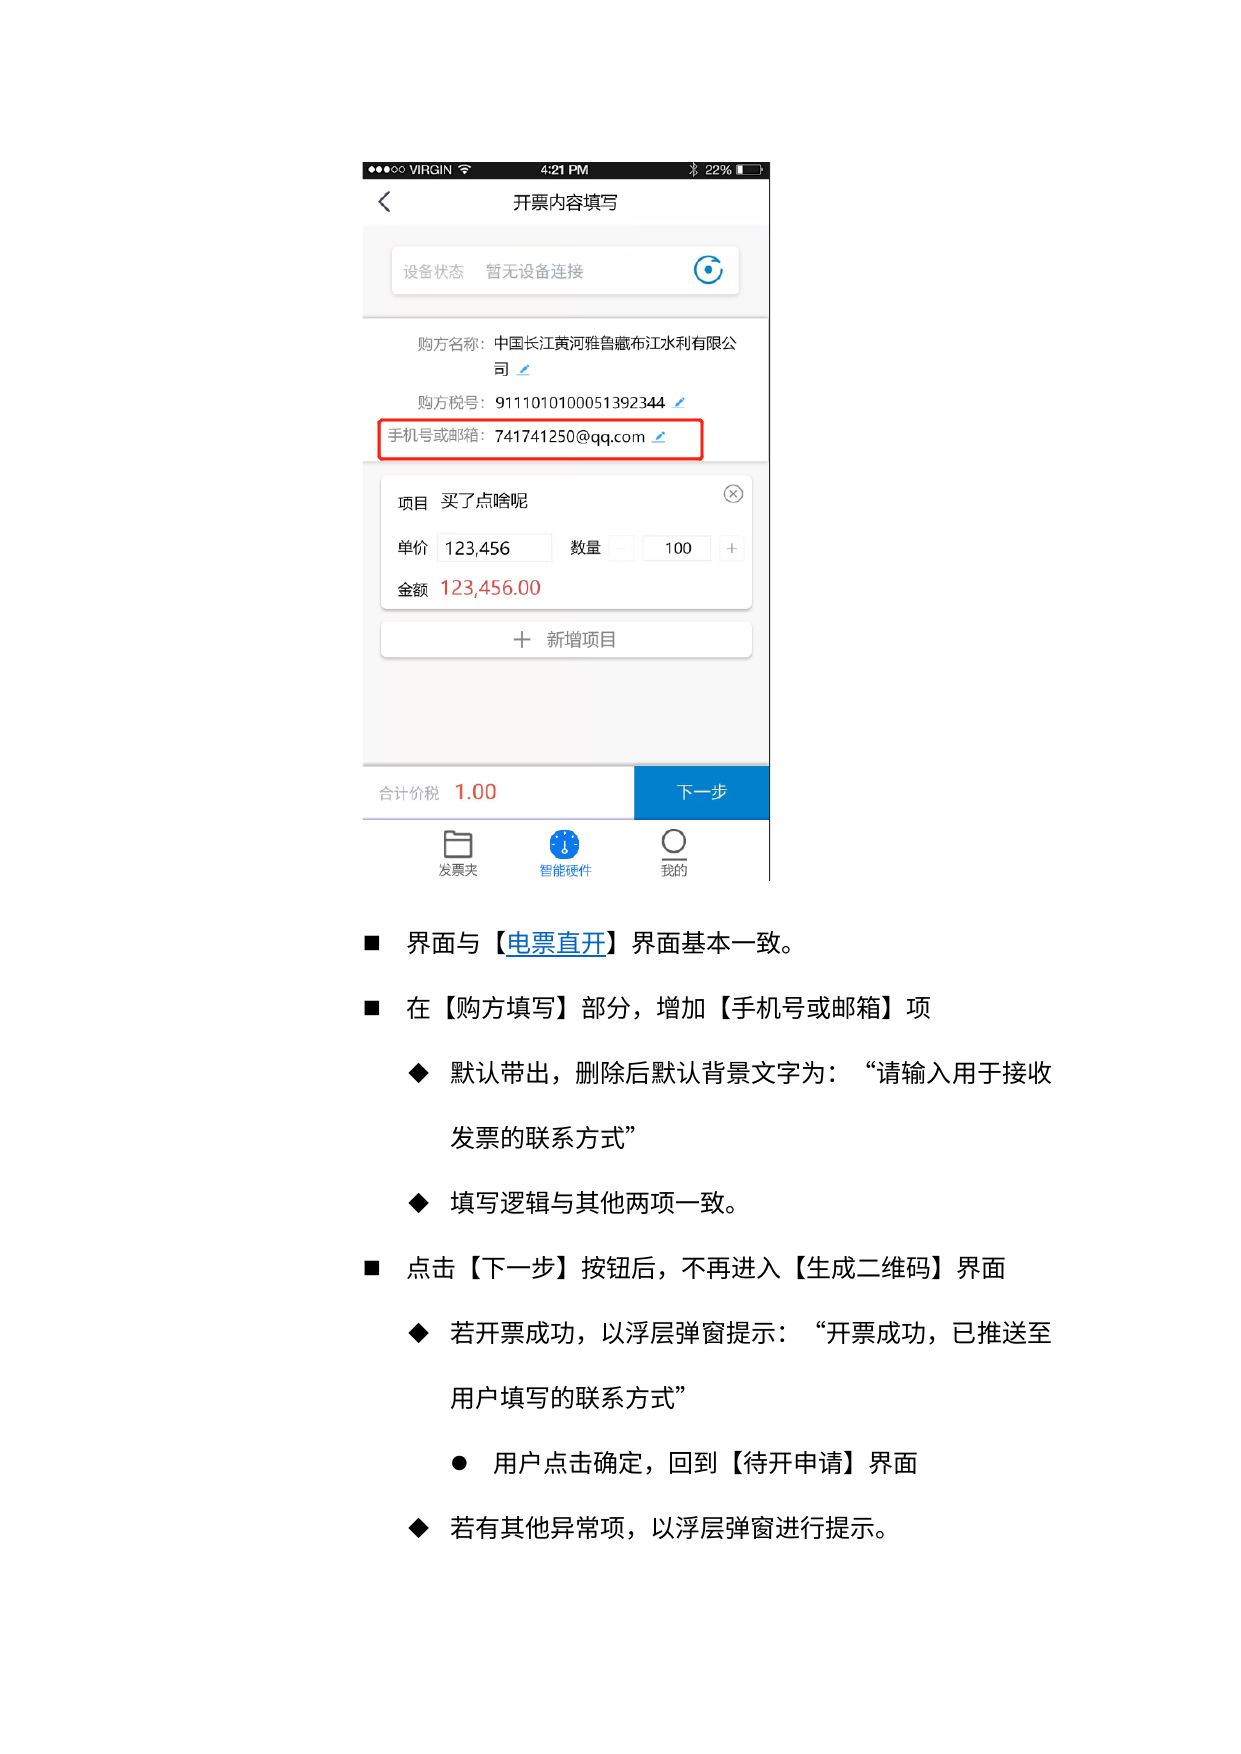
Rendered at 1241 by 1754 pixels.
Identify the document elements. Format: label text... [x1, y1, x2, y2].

list 在【购方填写】部分，增加【手机号或邮箱】项 [362, 974, 1053, 1039]
list 用户点击确定，回到【待开申请】界面 [450, 1429, 1053, 1494]
list 填写逻辑与其他两项一致。 [406, 1169, 1053, 1234]
list 若开票成功，以浮层弹窗提示：“开票成功，已推送至用户填写的联系方式” [406, 1299, 1053, 1429]
list 默认带出，删除后默认背景文字为：“请输入用于接收发票的联系方式” [406, 1039, 1053, 1169]
list 界面与【电票直开】界面基本一致。 [362, 909, 1053, 974]
picture [362, 162, 771, 881]
list 点击【下一步】按钮后，不再进入【生成二维码】界面 [362, 1234, 1053, 1299]
list 若有其他异常项，以浮层弹窗进行提示。 [406, 1494, 1053, 1559]
